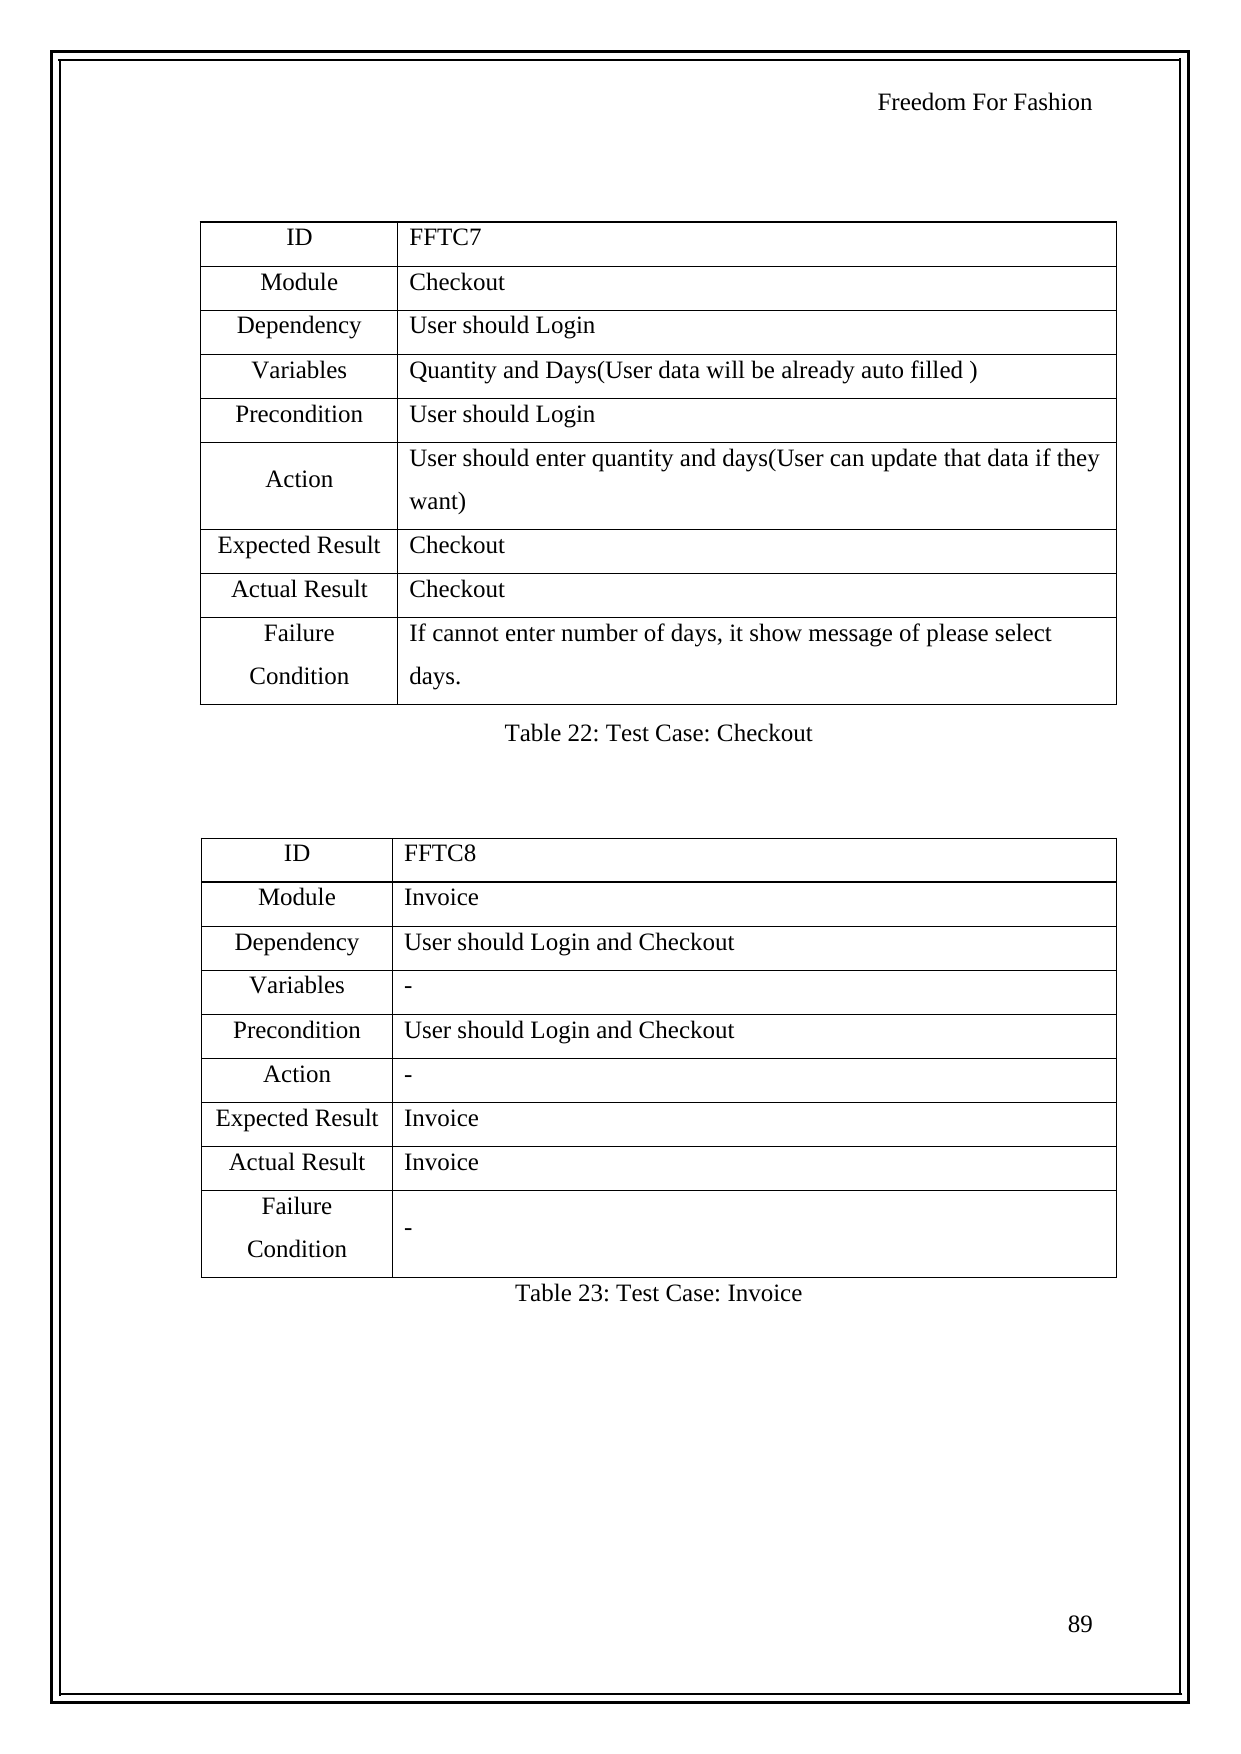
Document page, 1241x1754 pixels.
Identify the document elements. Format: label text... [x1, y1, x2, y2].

table_cell - [393, 1191, 1116, 1277]
table_cell - [393, 1059, 1116, 1102]
table_cell If cannot enter number of days, it show message of please select days. [398, 618, 1116, 704]
text Table 22: Test Case: Checkout [224, 718, 1092, 747]
table_cell Failure Condition [201, 618, 397, 704]
table_cell Variables [202, 971, 392, 1014]
table_header FFTC8 [393, 839, 1116, 881]
table_cell Module [201, 267, 397, 309]
table_cell Precondition [202, 1015, 392, 1058]
table_cell User should Login and Checkout [393, 1015, 1116, 1058]
table_cell Dependency [201, 311, 397, 354]
table_cell Actual Result [201, 574, 397, 617]
table_cell - [393, 971, 1116, 1014]
table_header FFTC7 [398, 223, 1116, 266]
table_cell Checkout [398, 267, 1116, 309]
table_cell Action [201, 443, 397, 529]
table_cell User should Login and Checkout [393, 927, 1116, 969]
table_cell Variables [201, 355, 397, 398]
table_cell User should Login [398, 399, 1116, 442]
table_header ID [201, 223, 397, 266]
table_cell Module [202, 883, 392, 926]
table_cell Precondition [201, 399, 397, 442]
table_cell Expected Result [201, 530, 397, 573]
table_cell User should enter quantity and days(User can update that data if they want) [398, 443, 1116, 529]
table_cell User should Login [398, 311, 1116, 354]
table_cell Actual Result [202, 1147, 392, 1190]
table_cell Checkout [398, 574, 1116, 617]
table_cell Checkout [398, 530, 1116, 573]
text Table 23: Test Case: Invoice [224, 1278, 1092, 1307]
table_cell Action [202, 1059, 392, 1102]
table_cell Invoice [393, 883, 1116, 926]
table_cell Expected Result [202, 1103, 392, 1146]
table_cell Invoice [393, 1147, 1116, 1190]
table_cell Quantity and Days(User data will be already auto filled ) [398, 355, 1116, 398]
table_cell Failure Condition [202, 1191, 392, 1277]
table_cell Invoice [393, 1103, 1116, 1146]
table_header ID [202, 839, 392, 881]
table_cell Dependency [202, 927, 392, 969]
